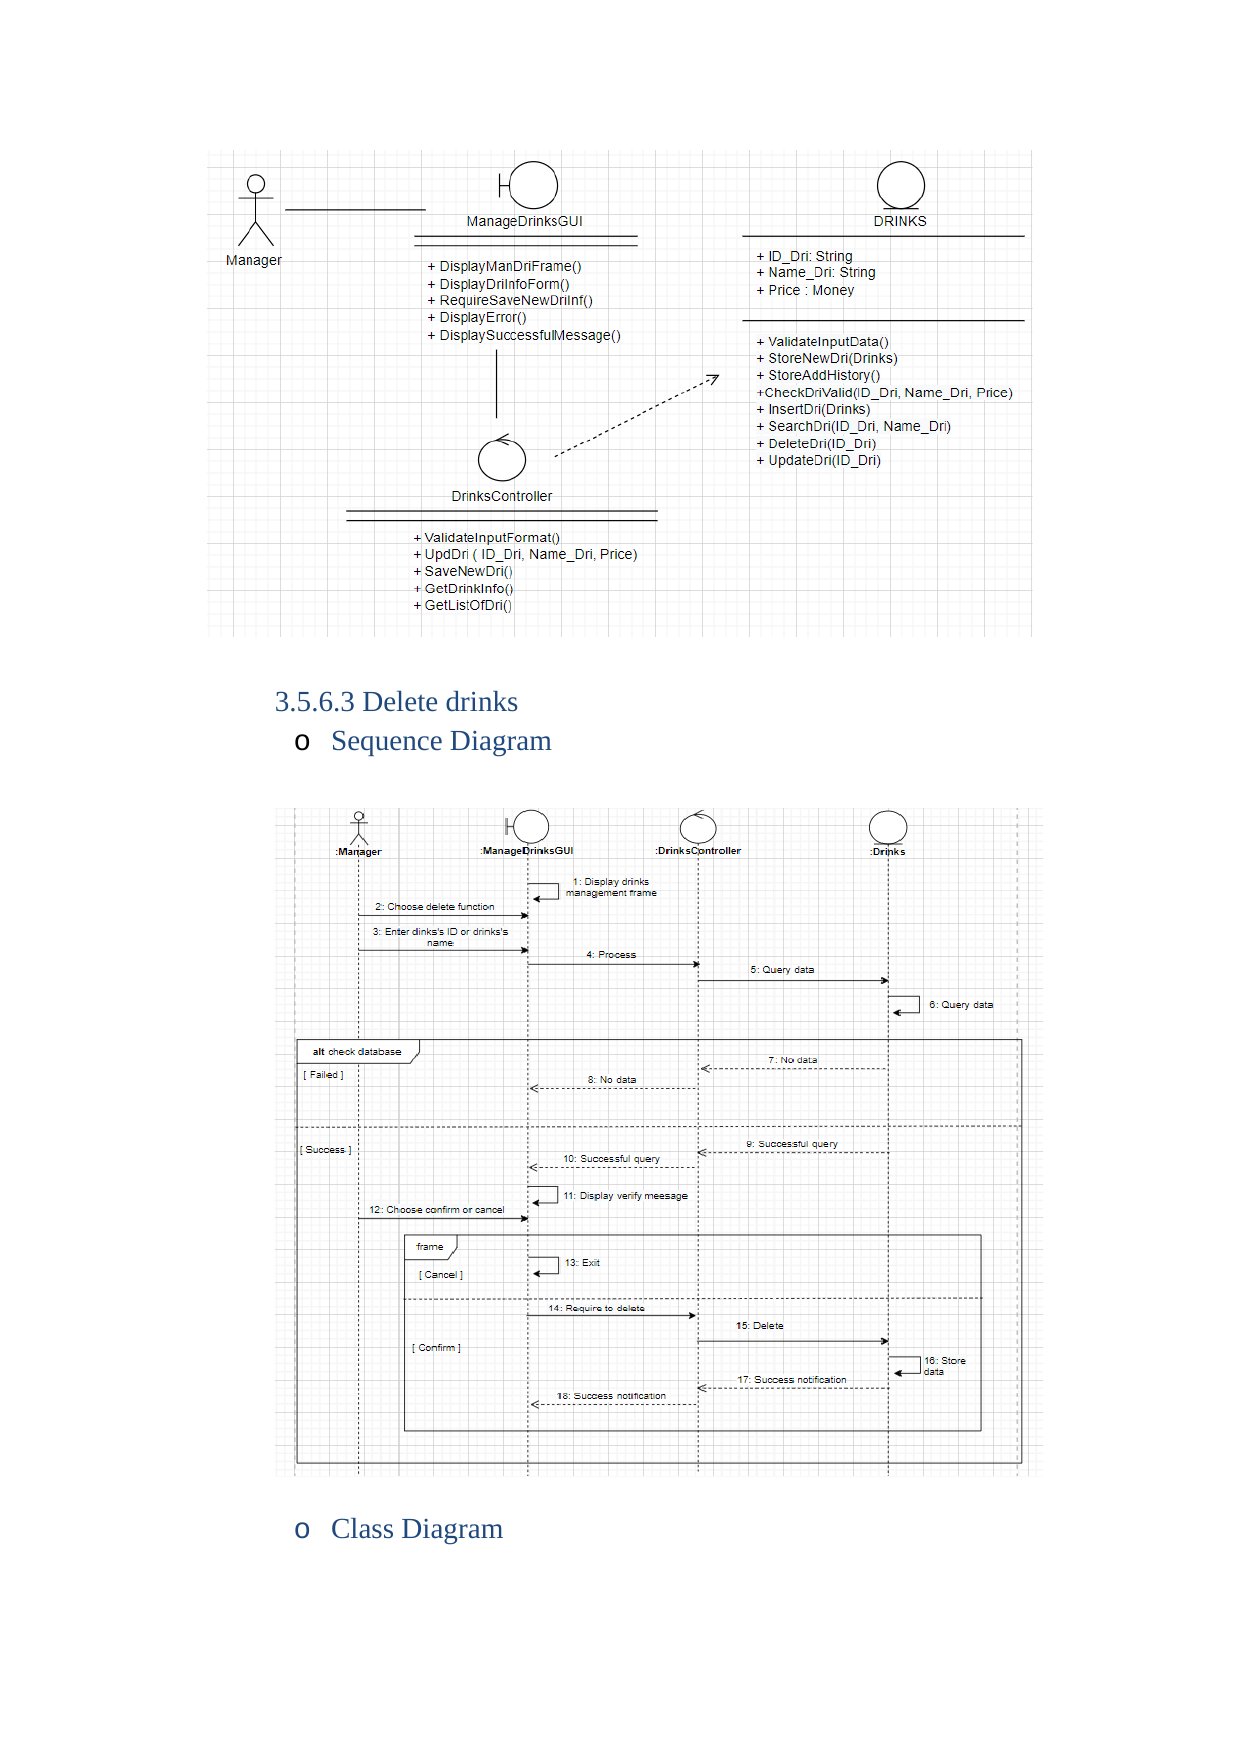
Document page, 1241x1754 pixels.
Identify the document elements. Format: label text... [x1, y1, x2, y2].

picture [274, 808, 1044, 1477]
list Sequence Diagram [293, 723, 1115, 759]
text 3.5.6.3 Delete drinks [199, 684, 1115, 718]
list Class Diagram [293, 1511, 1115, 1547]
picture [207, 150, 1033, 637]
